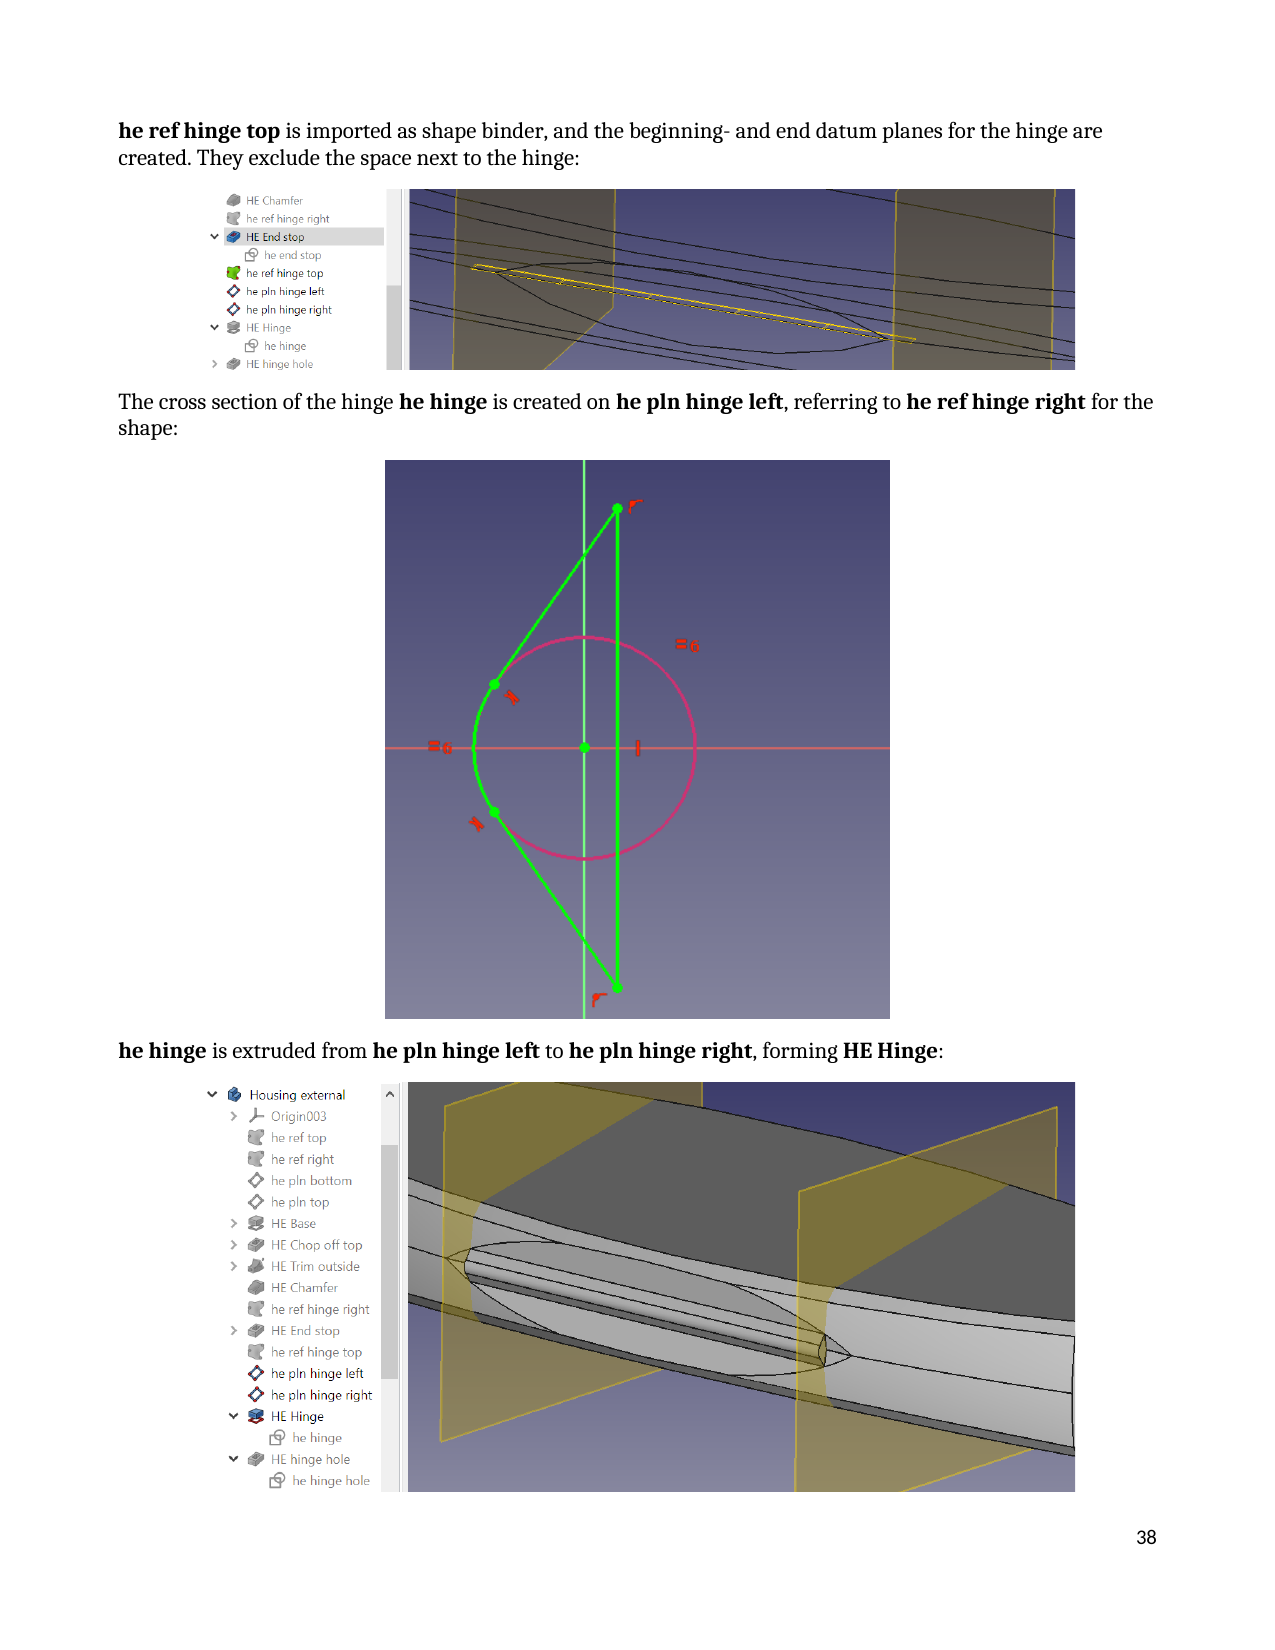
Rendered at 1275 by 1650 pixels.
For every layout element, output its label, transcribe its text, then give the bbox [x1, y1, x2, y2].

picture [200, 1082, 1075, 1492]
text The cross section of the hinge he hinge is created on he pln hinge left, referring to he ref hinge right for the shape: [118, 389, 1157, 441]
picture [200, 189, 1075, 370]
text he ref hinge top is imported as shape binder, and the beginning- and end datum planes for the hinge are created. They exclude the space next to the hinge: [118, 118, 1157, 171]
text he hinge is extruded from he pln hinge left to he pln hinge right, forming HE Hinge: [118, 1037, 1157, 1064]
picture [385, 460, 890, 1019]
